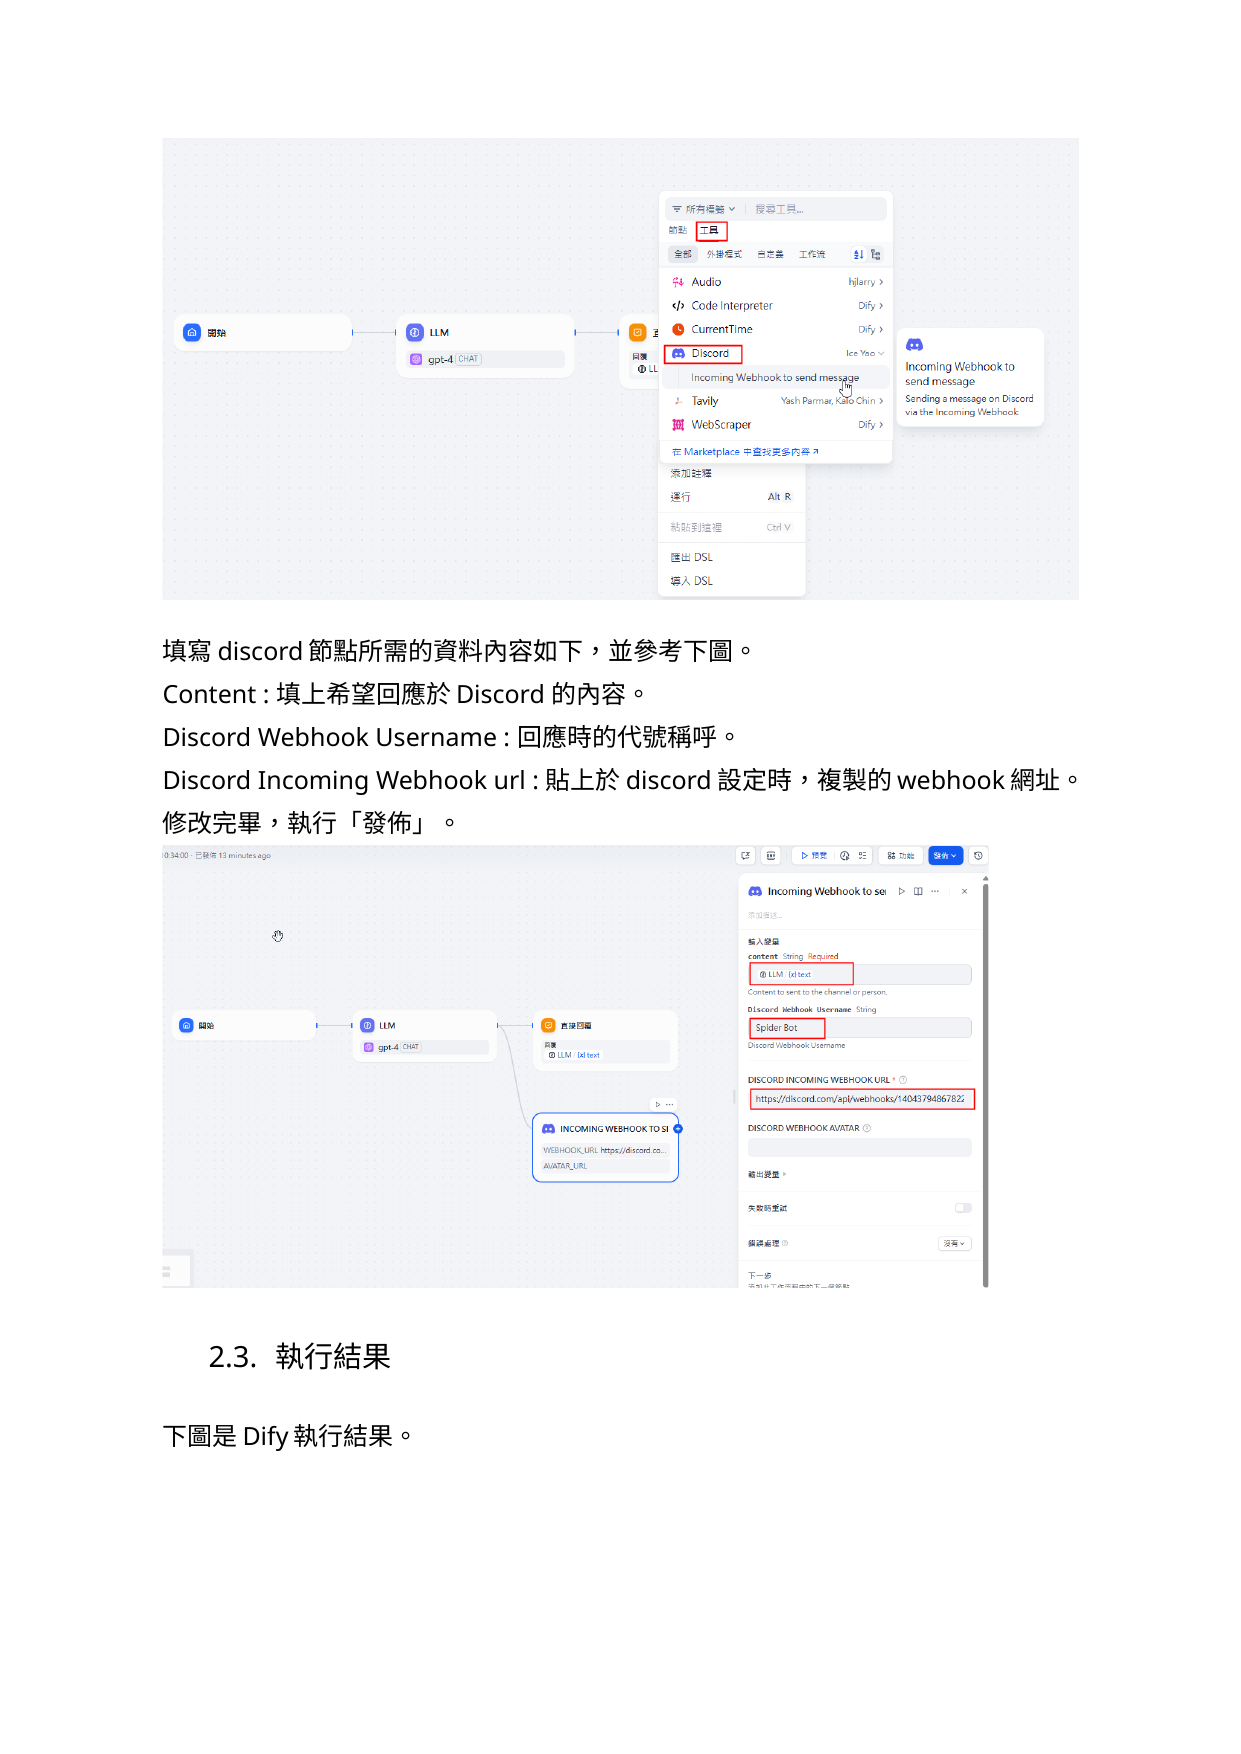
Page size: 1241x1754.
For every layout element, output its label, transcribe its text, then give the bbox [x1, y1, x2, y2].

text Discord Incoming Webhook url : 貼上於discord設定時，複製的webhook網址。 [112, 760, 1165, 797]
text Content : 填上希望回應於Discord 的內容。 [112, 674, 1165, 711]
picture [162, 845, 989, 1288]
text 修改完畢，執行「發佈」。 [112, 803, 1165, 840]
text 下圖是Dify執行結果。 [112, 1415, 1165, 1453]
text 填寫discord節點所需的資料內容如下，並參考下圖。 [112, 631, 1165, 668]
picture [162, 138, 1079, 600]
subtitle 執行結果 [150, 1317, 1165, 1392]
text Discord Webhook Username : 回應時的代號稱呼。 [112, 717, 1165, 754]
